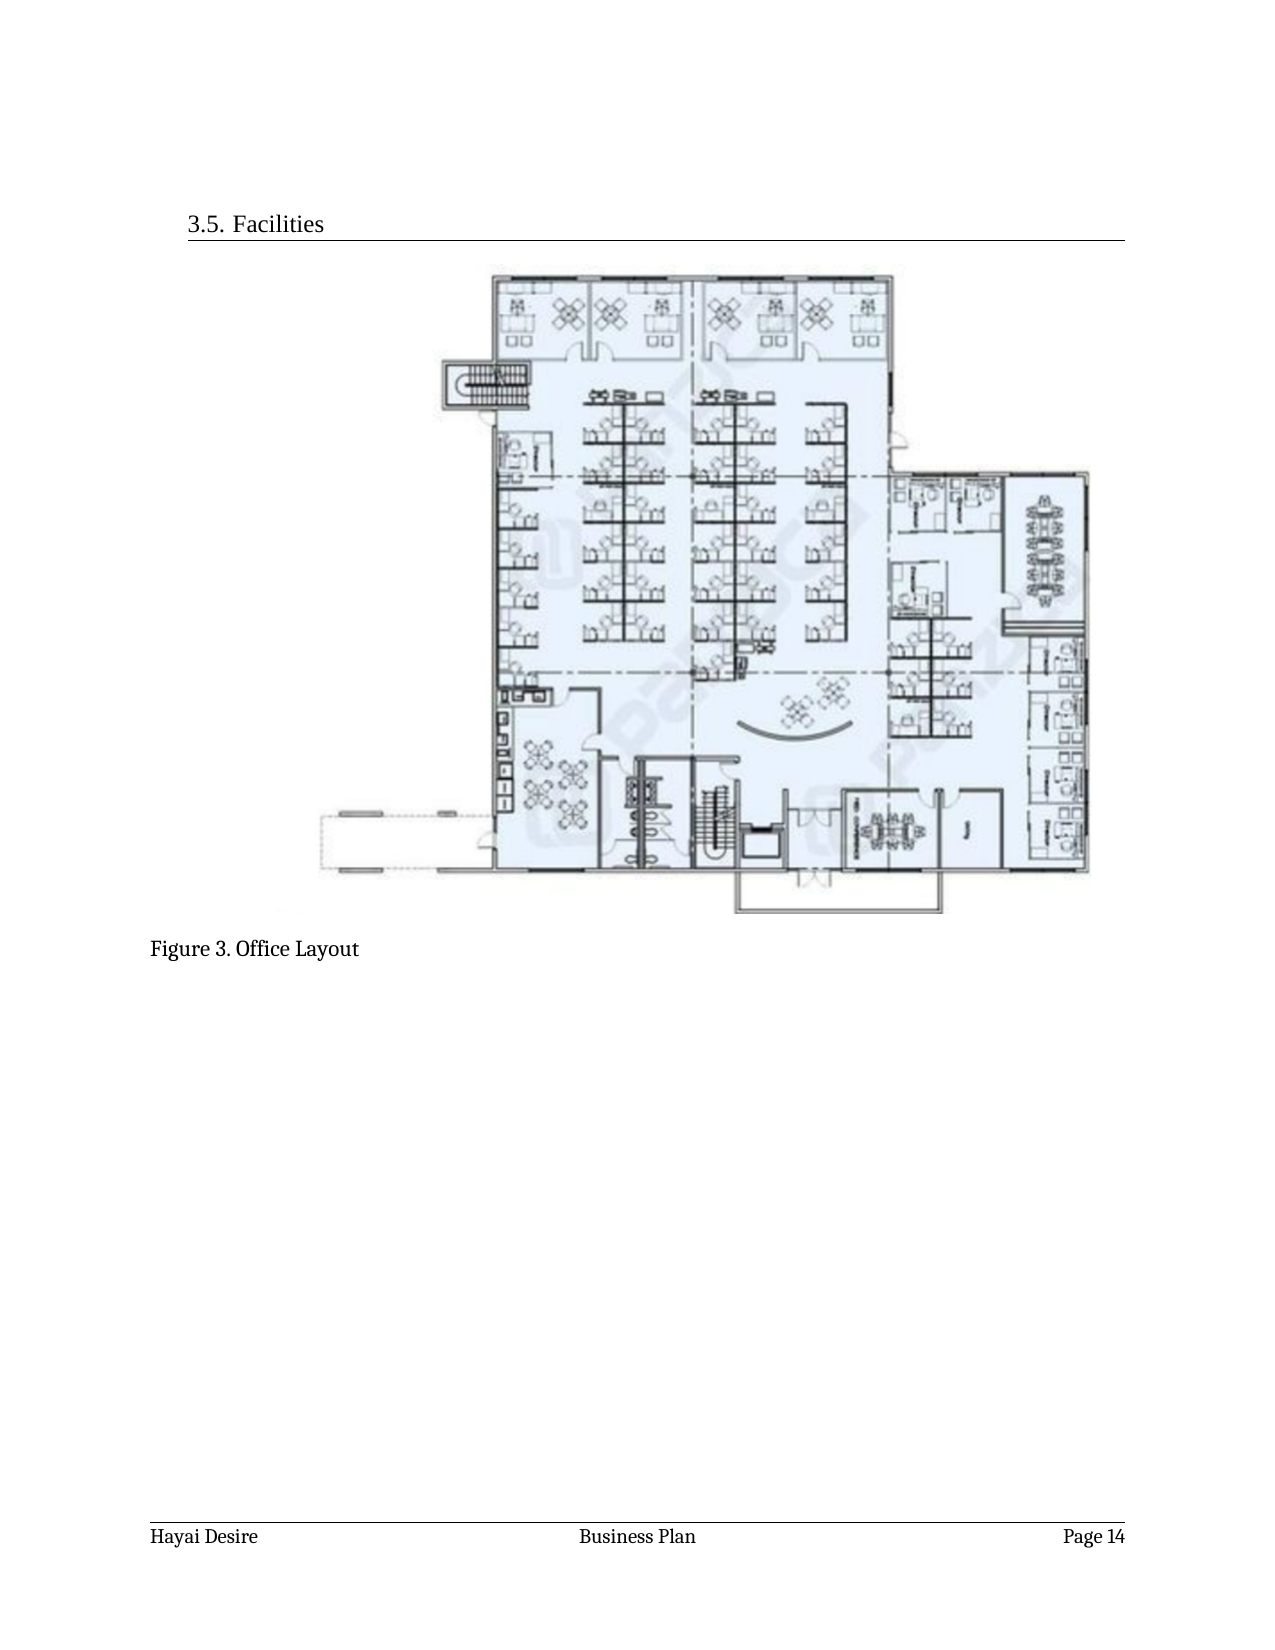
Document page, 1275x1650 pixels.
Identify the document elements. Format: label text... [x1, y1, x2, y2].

subtitle Facilities [187, 209, 1125, 241]
picture [150, 262, 1125, 914]
